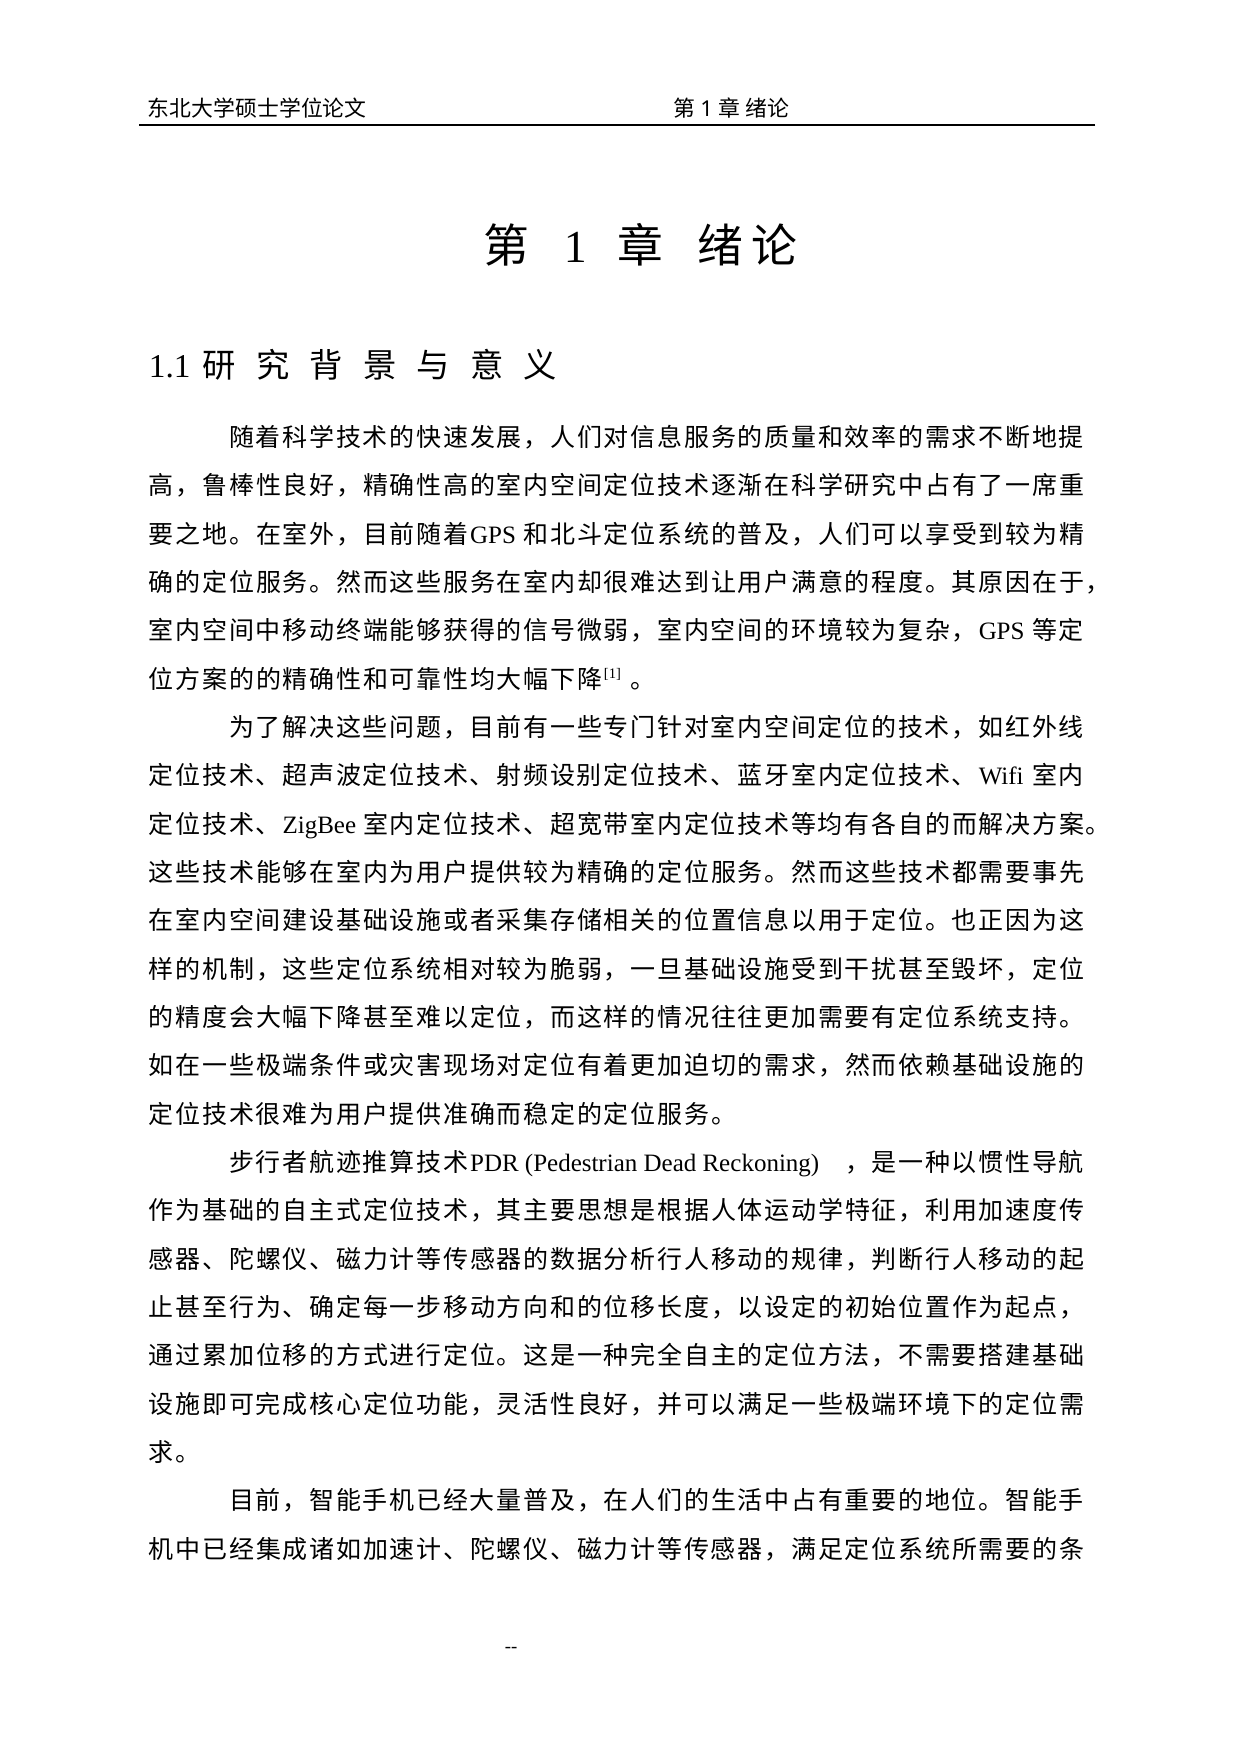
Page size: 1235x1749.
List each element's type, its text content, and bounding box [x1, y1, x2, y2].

text 步行者航迹推算技术PDR (Pedestrian Dead Reckoning)，是一种以惯性导航作为基础的自主式定位技术，其主要思想是根据人体运动学特征，利用加速度传感器、陀螺仪、磁力计等传感器的数据分析行人移动的规律，判断行人移动的起止甚至行为、确定每一步移动方向和的位移长度，以设定的初始位置作为起点，通过累加位移的方式进行定位。这是一种完全自主的定位方法，不需要搭建基础设施即可完成核心定位功能，灵活性良好，并可以满足一些极端环境下的定位需求。 [149, 1136, 1086, 1475]
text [149, 1475, 1086, 1571]
subtitle 绪论 [202, 194, 1086, 291]
subtitle 研究背景与意义 [149, 339, 1086, 387]
text 随着科学技术的快速发展，人们对信息服务的质量和效率的需求不断地提高，鲁棒性良好，精确性高的室内空间定位技术逐渐在科学研究中占有了一席重要之地。在室外，目前随着GPS和北斗定位系统的普及，人们可以享受到较为精确的定位服务。然而这些服务在室内却很难达到让用户满意的程度。其原因在于，室内空间中移动终端能够获得的信号微弱，室内空间的环境较为复杂，GPS等定位方案的的精确性和可靠性均大幅下降[1]。 [149, 411, 1086, 701]
text 为了解决这些问题，目前有一些专门针对室内空间定位的技术，如红外线定位技术、超声波定位技术、射频设别定位技术、蓝牙室内定位技术、Wifi室内定位技术、ZigBee室内定位技术、超宽带室内定位技术等均有各自的而解决方案。这些技术能够在室内为用户提供较为精确的定位服务。然而这些技术都需要事先在室内空间建设基础设施或者采集存储相关的位置信息以用于定位。也正因为这样的机制，这些定位系统相对较为脆弱，一旦基础设施受到干扰甚至毁坏，定位的精度会大幅下降甚至难以定位，而这样的情况往往更加需要有定位系统支持。如在一些极端条件或灾害现场对定位有着更加迫切的需求，然而依赖基础设施的定位技术很难为用户提供准确而稳定的定位服务。 [149, 701, 1086, 1136]
